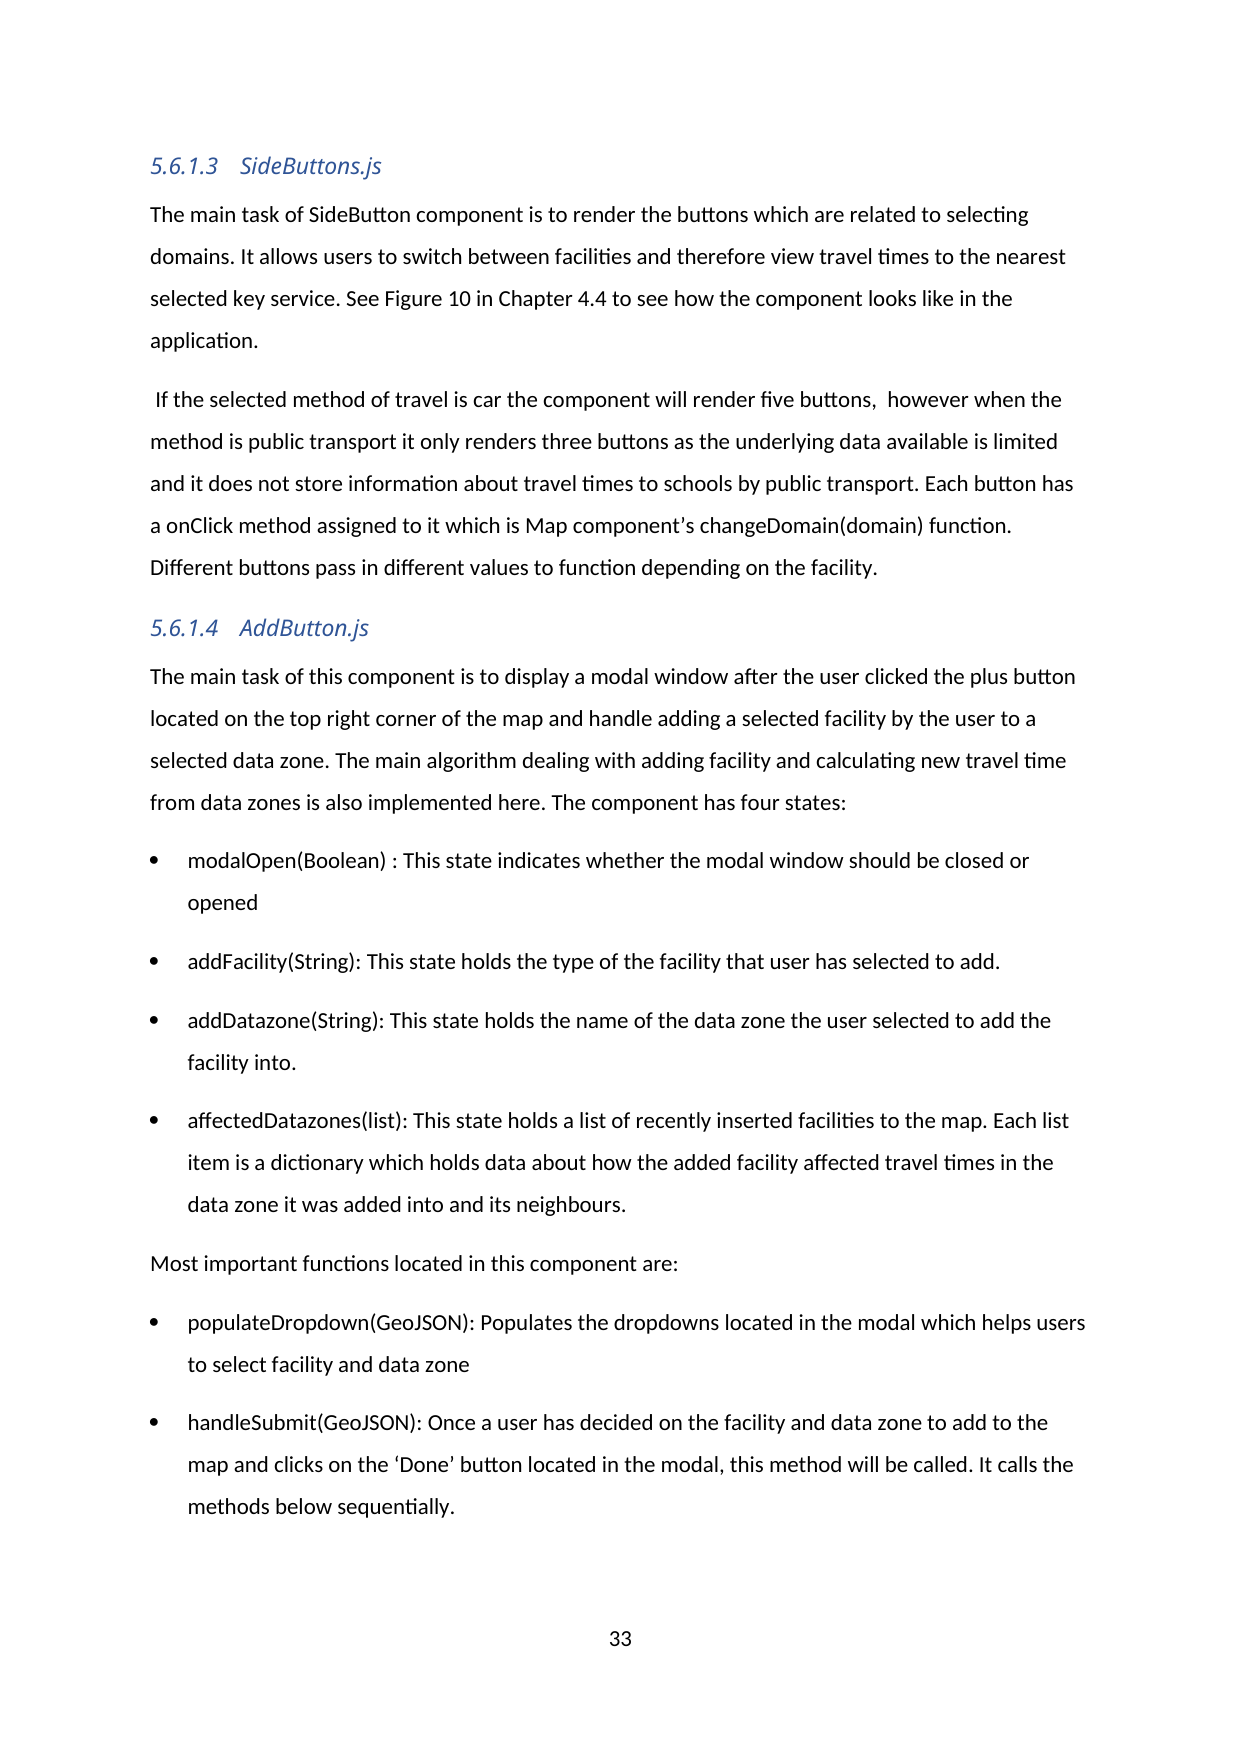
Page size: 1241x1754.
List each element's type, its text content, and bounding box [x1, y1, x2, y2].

text Most important functions located in this component are: [150, 1249, 1090, 1277]
list affectedDatazones(list): This state holds a list of recently inserted facilities to the map. Each list item is a dictionary which holds data about how the added facility affected travel times in the data zone it was added into and its neighbours. [150, 1106, 1090, 1218]
text The main task of this component is to display a modal window after the user clicked the plus button located on the top right corner of the map and handle adding a selected facility by the user to a selected data zone. The main algorithm dealing with adding facility and calculating new travel time from data zones is also implemented here. The component has four states: [150, 662, 1090, 816]
text The main task of SideButton component is to render the buttons which are related to selecting domains. It allows users to switch between facilities and therefore view travel times to the nearest selected key service. See Figure 10 in Chapter 4.4 to see how the component looks like in the application. [150, 200, 1090, 354]
list handleSubmit(GeoJSON): Once a user has decided on the facility and data zone to add to the map and clicks on the ‘Done’ button located in the modal, this method will be called. It calls the methods below sequentially. [150, 1408, 1090, 1520]
list addDatazone(String): This state holds the name of the data zone the user selected to add the facility into. [150, 1006, 1090, 1076]
subtitle AddButton.js [150, 612, 1090, 643]
text If the selected method of travel is car the component will render five buttons, however when the method is public transport it only renders three buttons as the underlying data available is limited and it does not store information about travel times to schools by public transport. Each button has a onClick method assigned to it which is Map component’s changeDomain(domain) function. Different buttons pass in different values to function depending on the facility. [150, 385, 1090, 581]
list populateDropdown(GeoJSON): Populates the dropdowns located in the modal which helps users to select facility and data zone [150, 1308, 1090, 1378]
subtitle SideButtons.js [150, 150, 1090, 181]
list addFacility(String): This state holds the type of the facility that user has selected to add. [150, 947, 1090, 975]
list modalOpen(Boolean) : This state indicates whether the modal window should be closed or opened [150, 847, 1090, 917]
